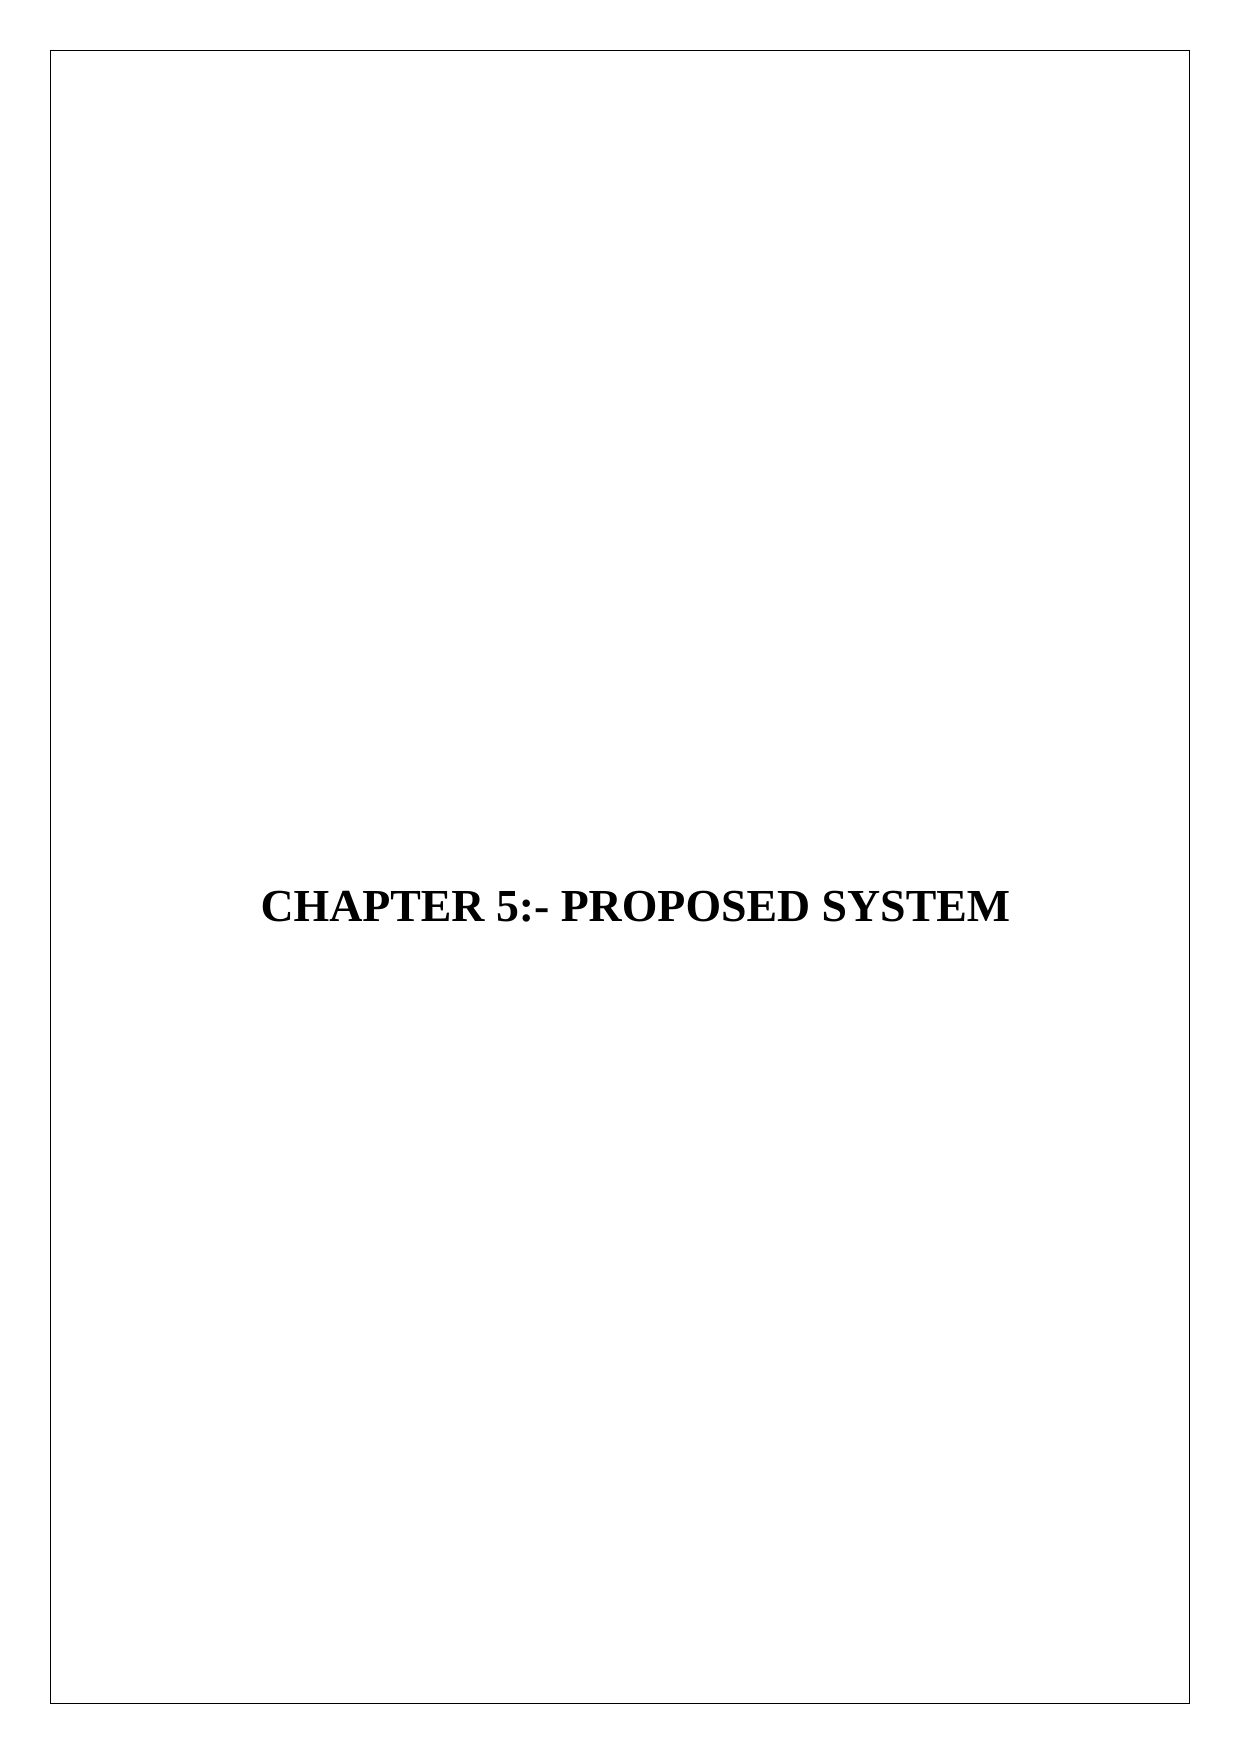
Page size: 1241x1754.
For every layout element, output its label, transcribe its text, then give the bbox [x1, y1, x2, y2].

subtitle CHAPTER 5:- PROPOSED SYSTEM [137, 879, 1122, 932]
